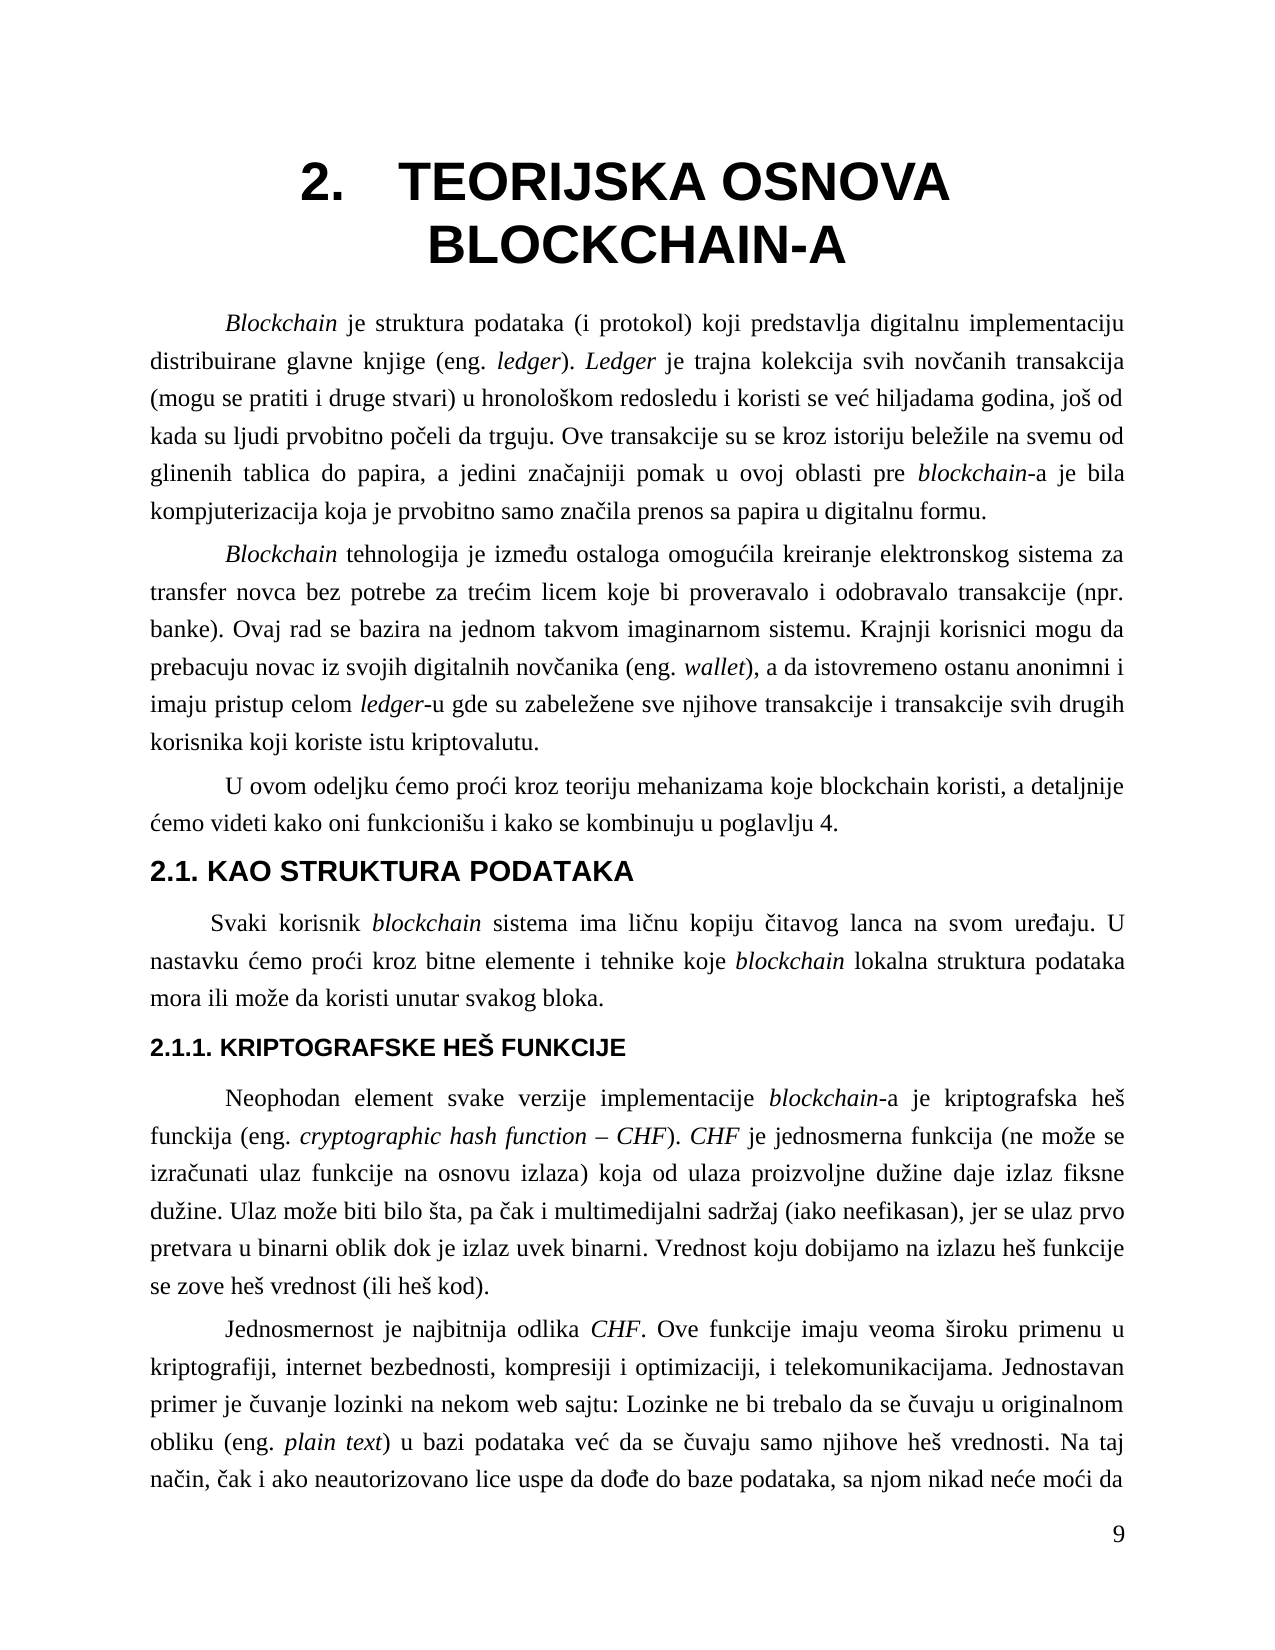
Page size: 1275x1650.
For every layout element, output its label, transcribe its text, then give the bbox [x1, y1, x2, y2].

text Blockchain tehnologija je između ostaloga omogućila kreiranje elektronskog sistema za transfer novca bez potrebe za trećim licem koje bi proveravalo i odobravalo transakcije (npr. banke). Ovaj rad se bazira na jednom takvom imaginarnom sistemu. Krajnji korisnici mogu da prebacuju novac iz svojih digitalnih novčanika (eng. wallet), a da istovremeno ostanu anonimni i imaju pristup celom ledger-u gde su zabeležene sve njihove transakcije i transakcije svih drugih korisnika koji koriste istu kriptovalutu. [150, 531, 1125, 756]
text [150, 1306, 1125, 1493]
subtitle Kriptografske Heš Funkcije [150, 1024, 1125, 1062]
subtitle Kao Struktura Podataka [150, 849, 1125, 887]
text Blockchain je struktura podataka (i protokol) koji predstavlja digitalnu implementaciju distribuirane glavne knjige (eng. ledger). Ledger je trajna kolekcija svih novčanih transakcija (mogu se pratiti i druge stvari) u hronološkom redosledu i koristi se već hiljadama godina, još od kada su ljudi prvobitno počeli da trguju. Ove transakcije su se kroz istoriju beležile na svemu od glinenih tablica do papira, a jedini značajniji pomak u ovoj oblasti pre blockchain-a je bila kompjuterizacija koja je prvobitno samo značila prenos sa papira u digitalnu formu. [150, 299, 1125, 524]
subtitle TEORIJSKA OSNOVA BLOCKCHAIN-A [150, 150, 1125, 274]
text Neophodan element svake verzije implementacije blockchain-a je kriptografska heš funckija (eng. cryptographic hash function – CHF). CHF je jednosmerna funkcija (ne može se izračunati ulaz funkcije na osnovu izlaza) koja od ulaza proizvoljne dužine daje izlaz fiksne dužine. Ulaz može biti bilo šta, pa čak i multimedijalni sadržaj (iako neefikasan), jer se ulaz prvo pretvara u binarni oblik dok je izlaz uvek binarni. Vrednost koju dobijamo na izlazu heš funkcije se zove heš vrednost (ili heš kod). [150, 1074, 1125, 1299]
text Svaki korisnik blockchain sistema ima ličnu kopiju čitavog lanca na svom uređaju. U nastavku ćemo proći kroz bitne elemente i tehnike koje blockchain lokalna struktura podataka mora ili može da koristi unutar svakog bloka. [150, 899, 1125, 1012]
text U ovom odeljku ćemo proći kroz teoriju mehanizama koje blockchain koristi, a detaljnije ćemo videti kako oni funkcionišu i kako se kombinuju u poglavlju 4. [150, 762, 1125, 837]
